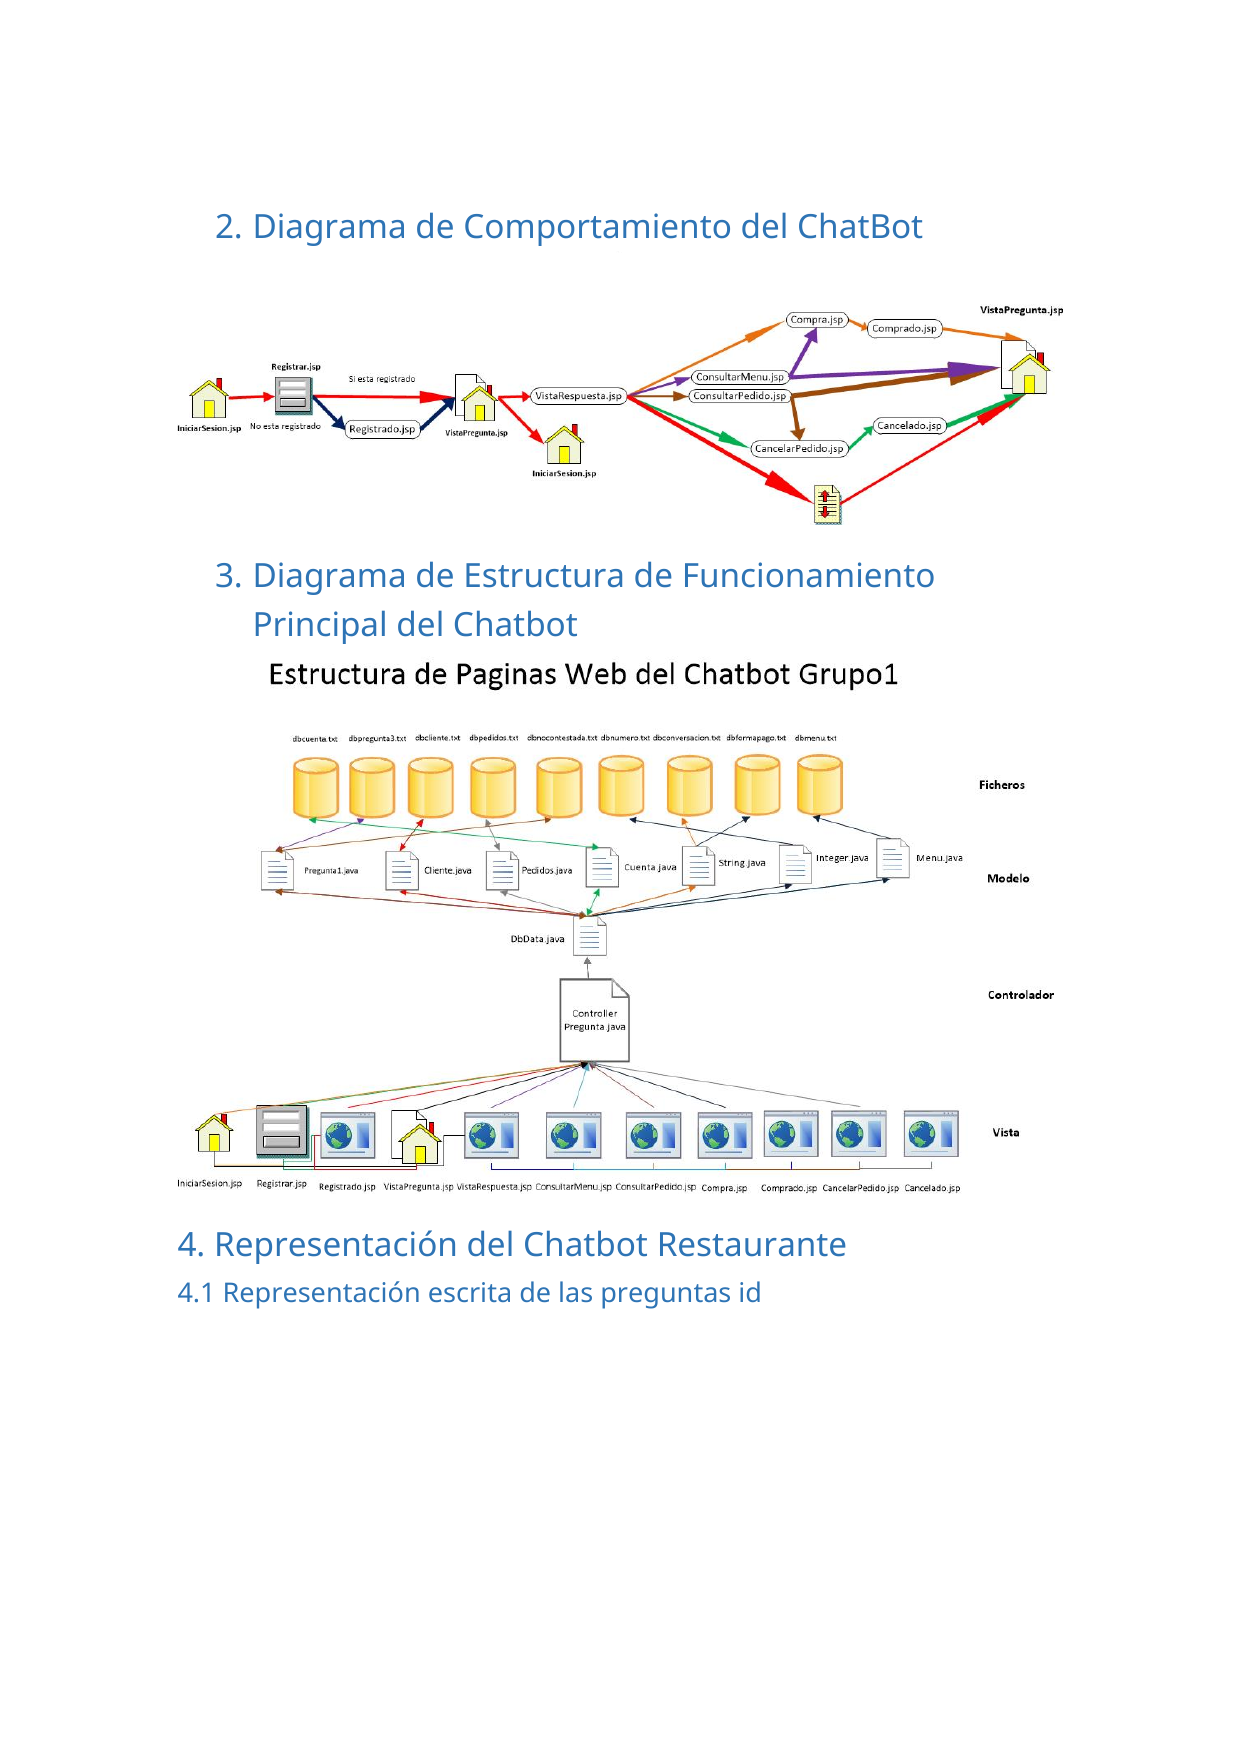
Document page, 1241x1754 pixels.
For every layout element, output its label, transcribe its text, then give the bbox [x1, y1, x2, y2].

subtitle 4.1 Representación escrita de las preguntas id [177, 1274, 1063, 1311]
subtitle 4. Representación del Chatbot Restaurante [177, 1221, 1063, 1266]
picture [177, 251, 1063, 525]
picture [177, 649, 1063, 1194]
subtitle Diagrama de Comportamiento del ChatBot [215, 203, 1063, 248]
subtitle Diagrama de Estructura de Funcionamiento Principal del Chatbot [215, 552, 1063, 646]
